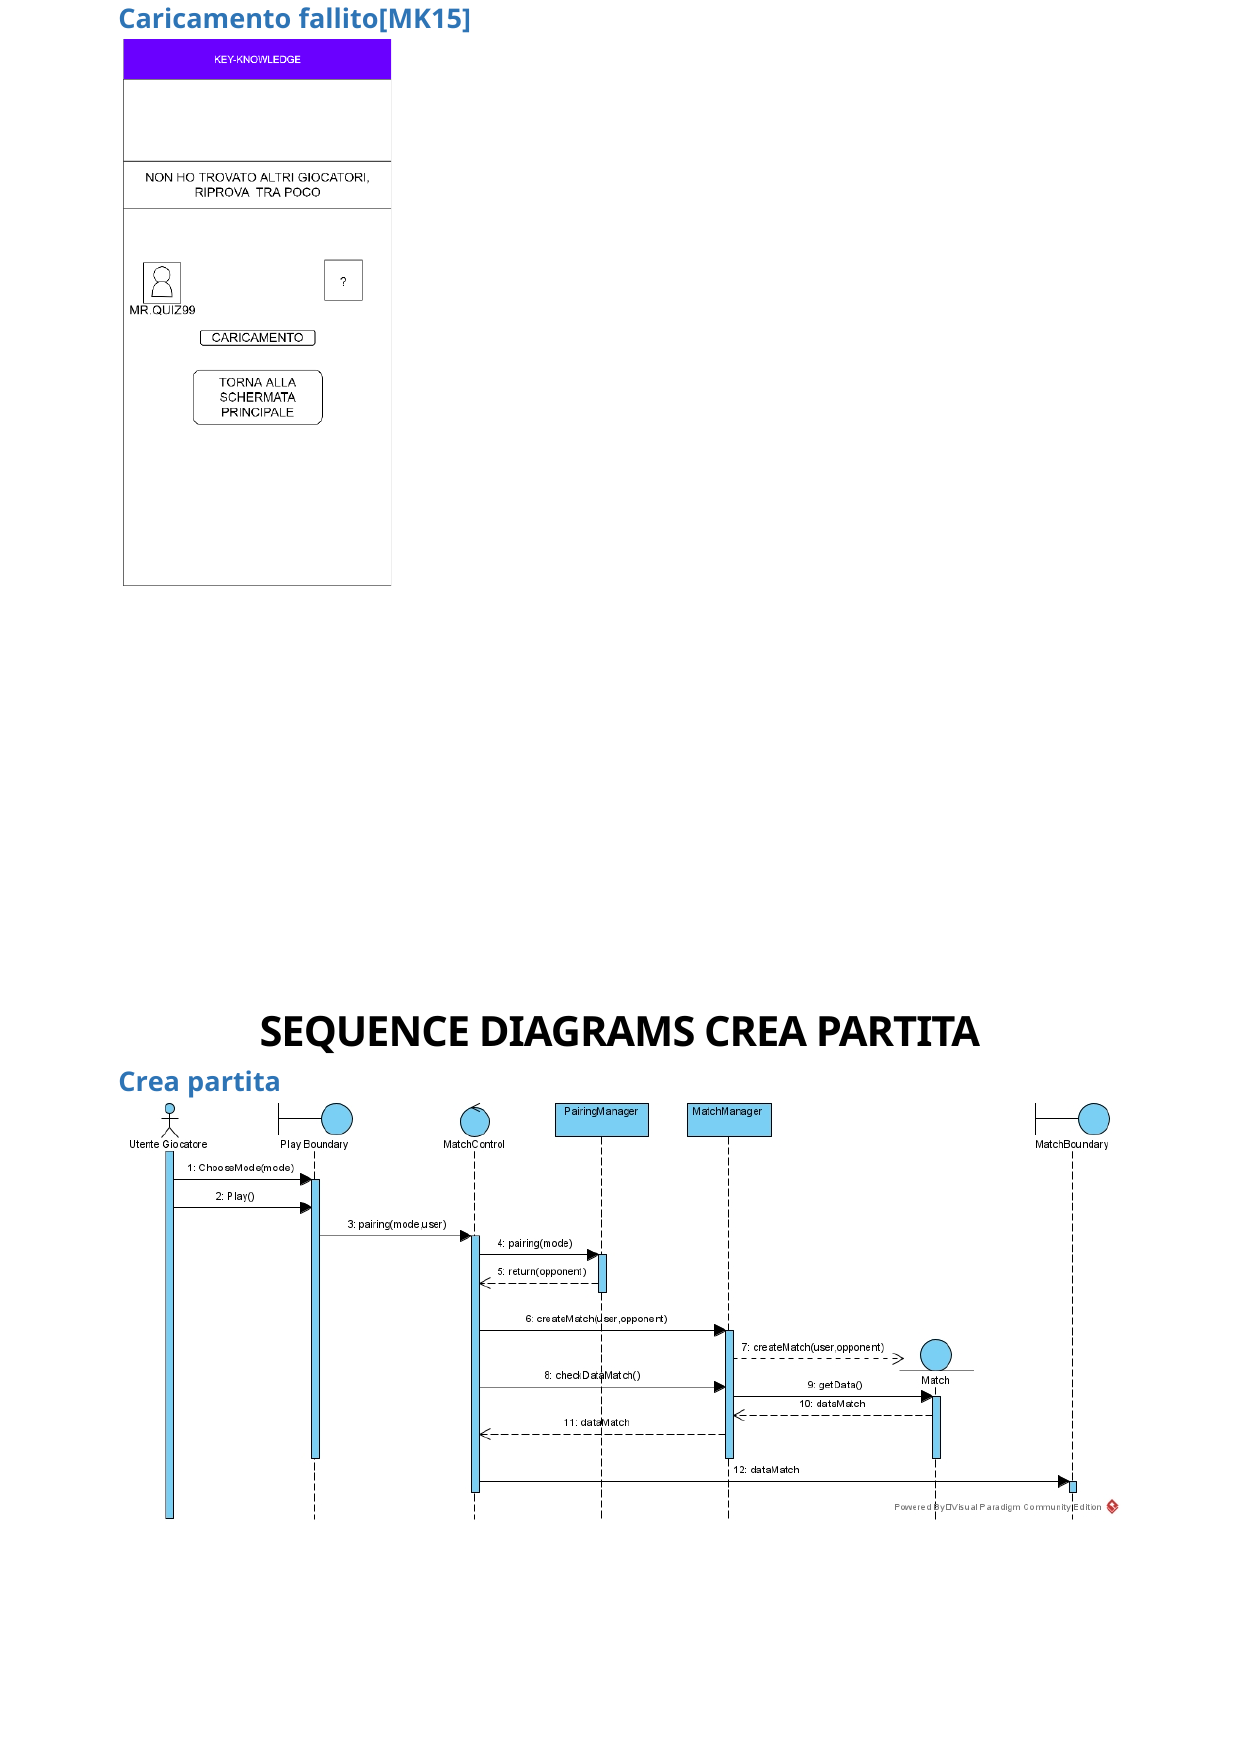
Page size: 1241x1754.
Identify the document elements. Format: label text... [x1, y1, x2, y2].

picture [118, 1102, 1123, 1522]
subtitle Caricamento fallito[MK15] [118, 0, 1122, 37]
title SEQUENCE DIAGRAMS CREA PARTITA [118, 1001, 1122, 1058]
picture [118, 39, 392, 586]
subtitle Crea partita [118, 1062, 1122, 1099]
